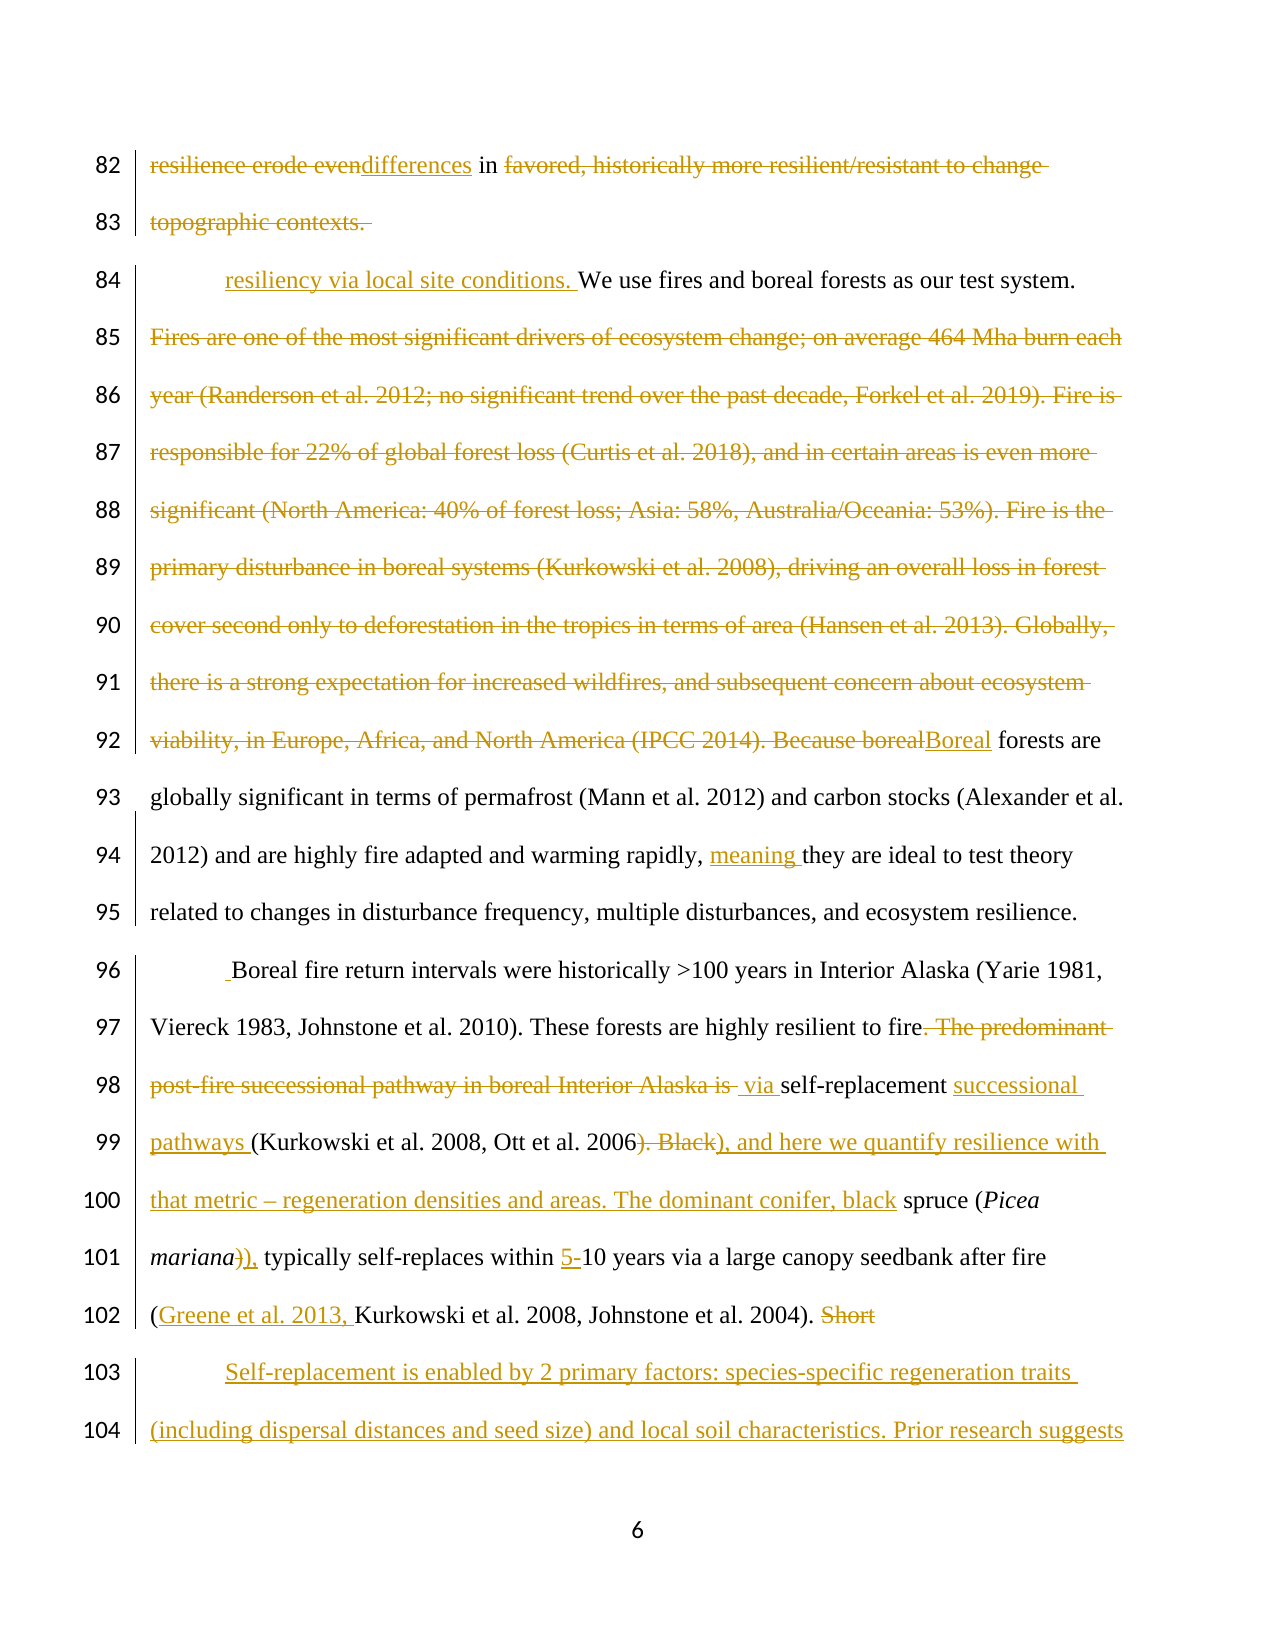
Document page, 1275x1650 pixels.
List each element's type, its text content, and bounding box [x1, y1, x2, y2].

text Boreal fire return intervals were historically >100 years in Interior Alaska (Yarie 1981, Viereck 1983, Johnstone et al. 2010). These forests are highly resilient to fireself-replacement (Kurkowski et al. 2008, Ott et al. 2006 spruce (Picea mariana typically self-replaces within 10 years via a large canopy seedbank after fire (Kurkowski et al. 2008, Johnstone et al. 2004). [150, 955, 1125, 1329]
text We use fires and boreal forests as our test system. forests are globally significant in terms of permafrost (Mann et al. 2012) and carbon stocks (Alexander et al. 2012) and are highly fire adapted and warming rapidly, they are ideal to test theory related to changes in disturbance frequency, multiple disturbances, and ecosystem resilience. [150, 265, 1125, 926]
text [150, 150, 1125, 236]
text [150, 1357, 1125, 1444]
